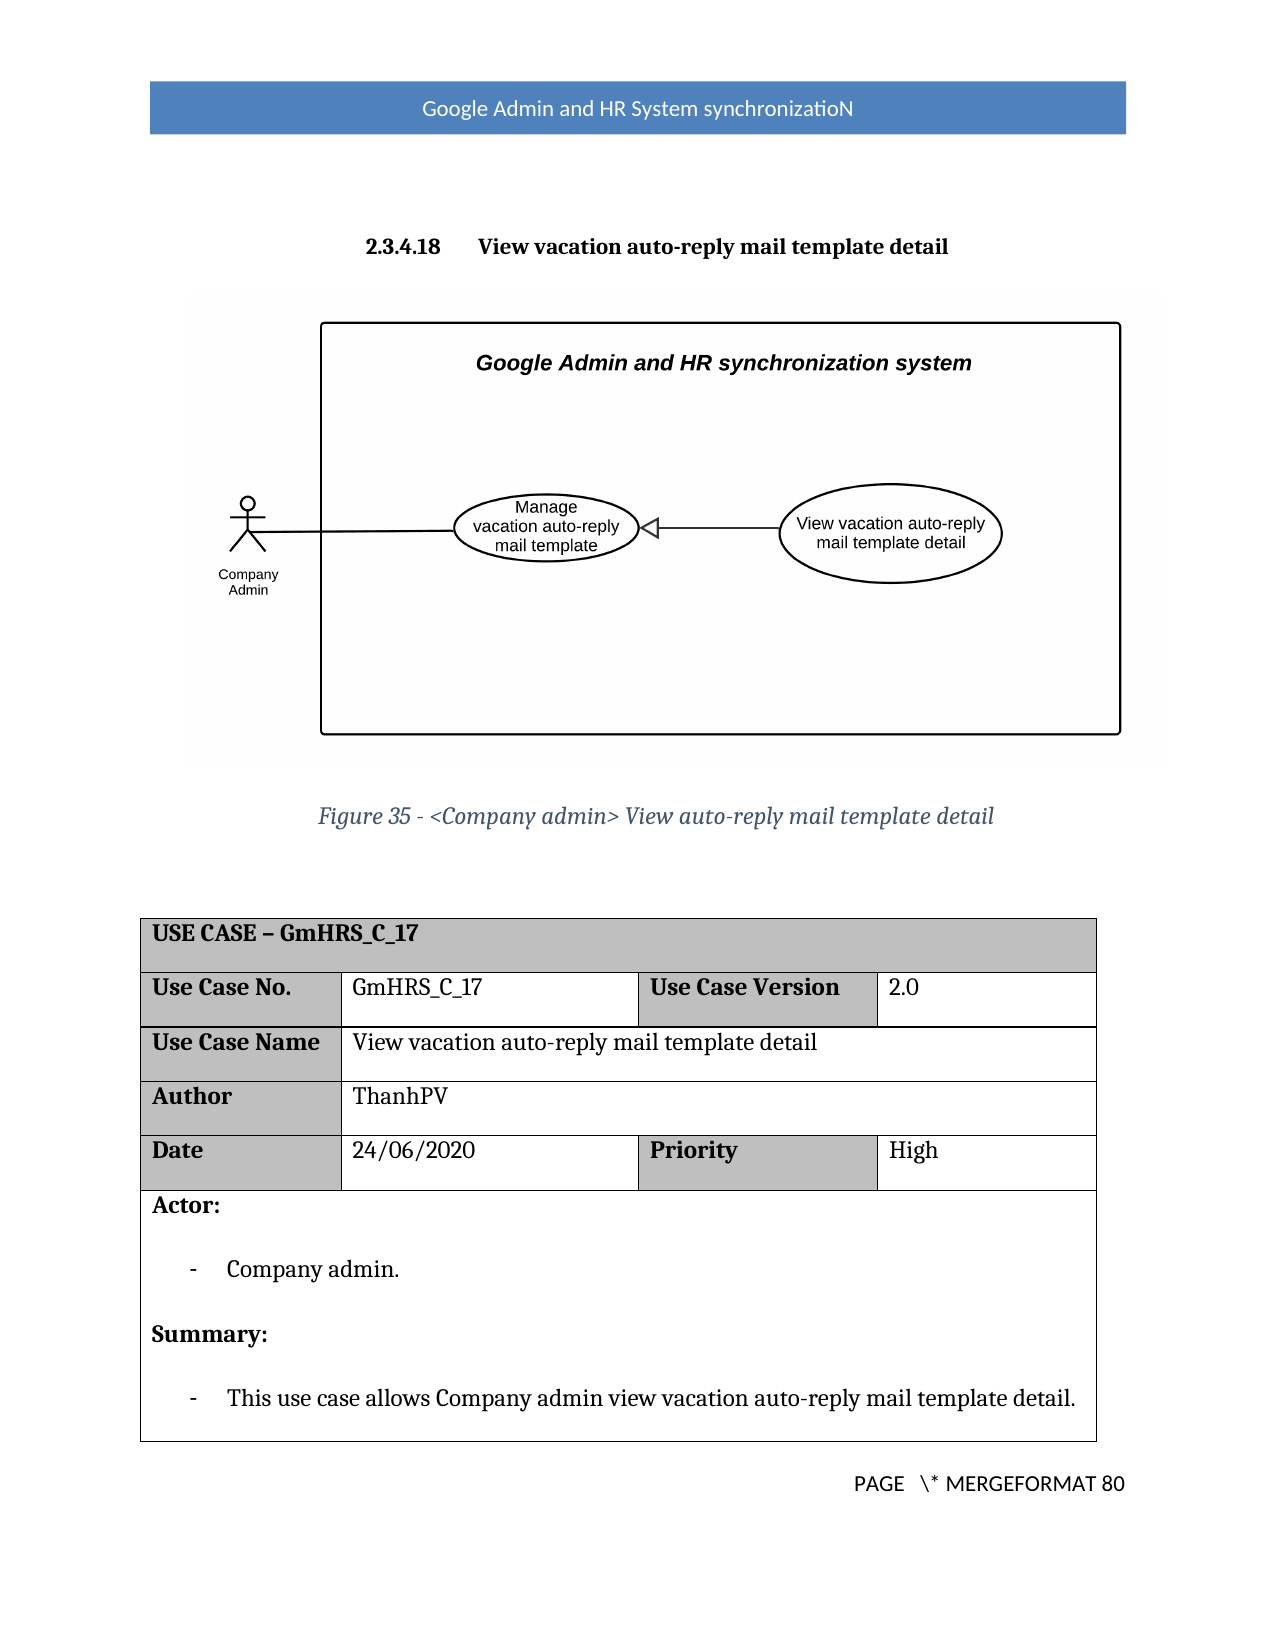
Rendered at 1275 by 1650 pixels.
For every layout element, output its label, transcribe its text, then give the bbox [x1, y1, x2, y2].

table_cell Use Case Name [141, 1028, 341, 1081]
table_cell Priority [639, 1136, 877, 1190]
text Figure 35 - <Company admin> View auto-reply mail template detail [187, 802, 1125, 831]
table_cell 24/06/2020 [342, 1136, 638, 1190]
table_header USE CASE – GmHRS_C_17 [141, 919, 1096, 972]
table_cell ThanhPV [342, 1082, 1096, 1135]
table_cell Date [141, 1136, 341, 1190]
table_cell Use Case No. [141, 973, 341, 1026]
table_cell View vacation auto-reply mail template detail [342, 1028, 1096, 1081]
picture [187, 293, 1163, 769]
table_cell 2.0 [878, 973, 1096, 1026]
table_cell Use Case Version [639, 973, 877, 1026]
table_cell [141, 1191, 1096, 1441]
table_cell High [878, 1136, 1096, 1190]
subtitle View vacation auto-reply mail template detail [366, 234, 1125, 260]
table_cell Author [141, 1082, 341, 1135]
table_cell GmHRS_C_17 [342, 973, 638, 1026]
